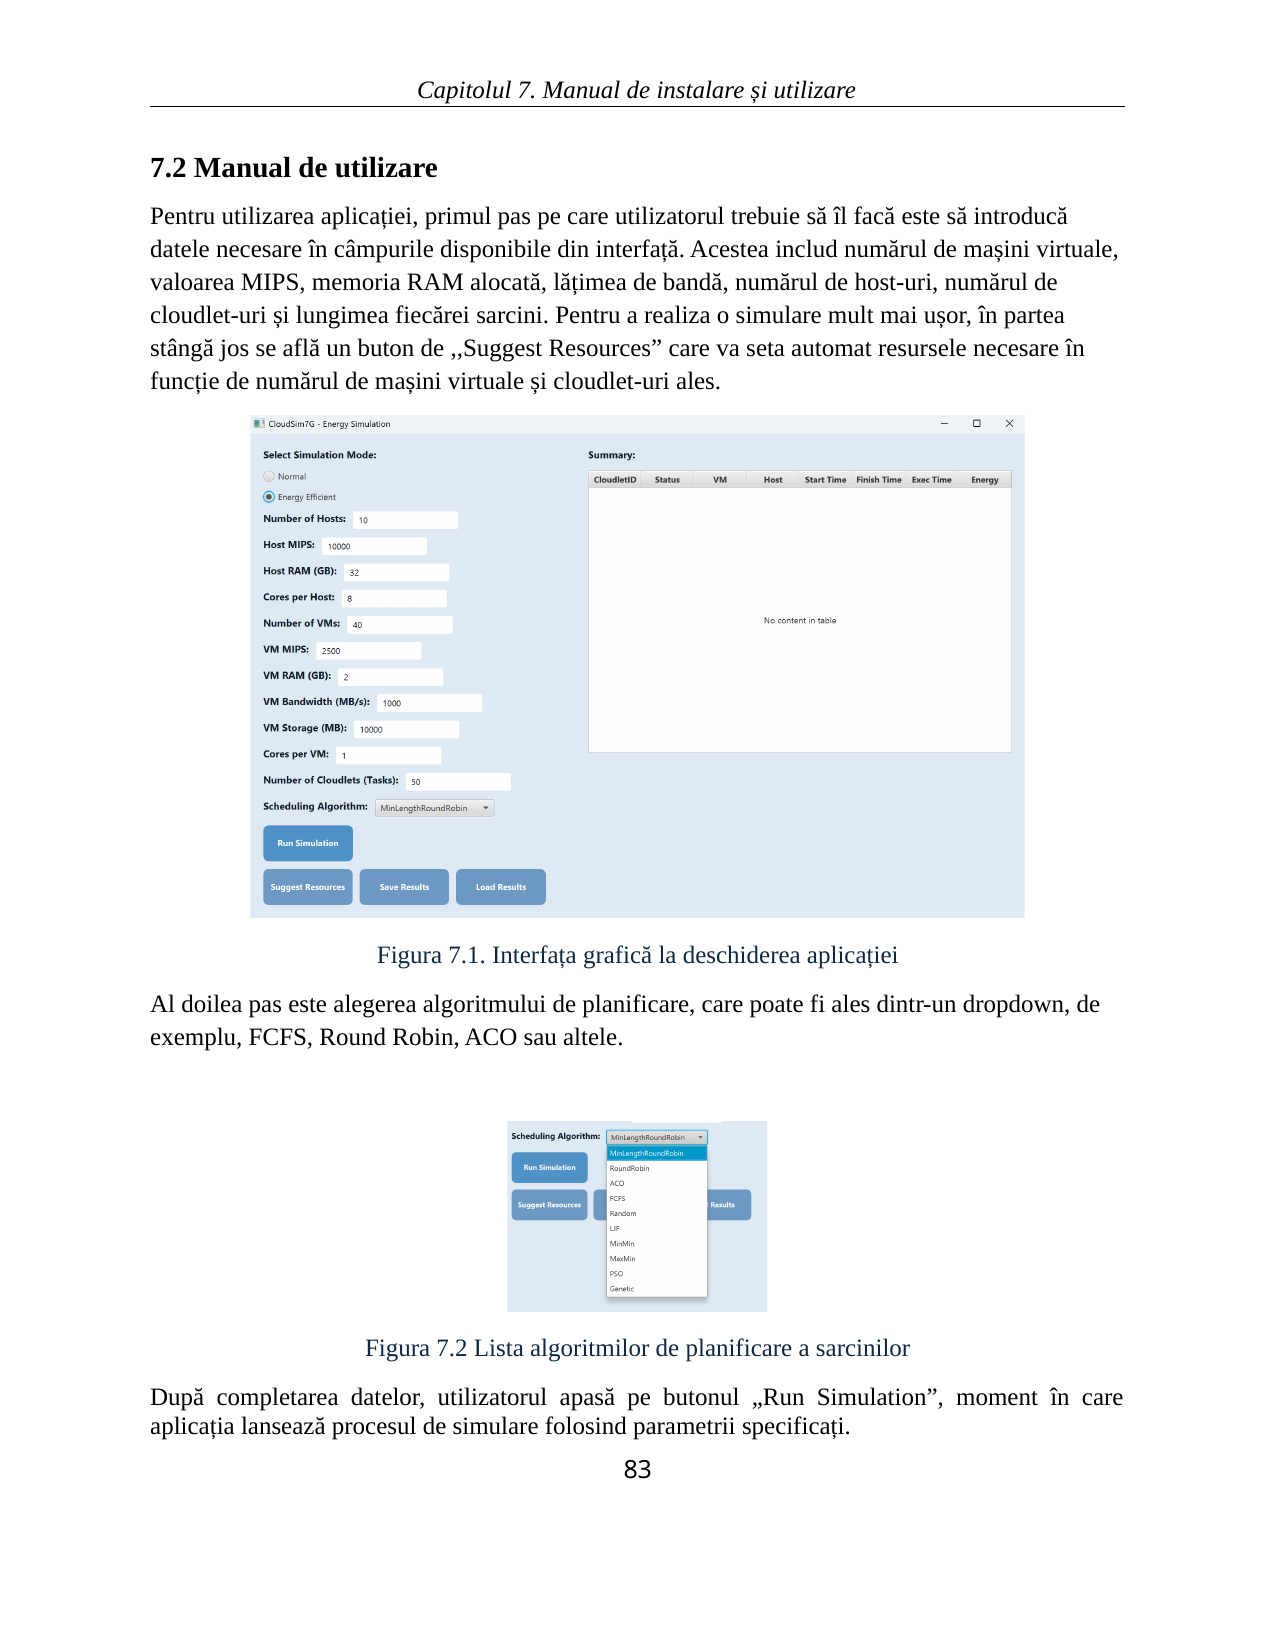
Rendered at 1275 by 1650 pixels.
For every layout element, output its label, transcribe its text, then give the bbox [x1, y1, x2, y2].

picture [507, 1121, 768, 1312]
text După completarea datelor, utilizatorul apasă pe butonul „Run Simulation”, moment în care aplicația lansează procesul de simulare folosind parametrii specificați. [150, 1382, 1125, 1440]
picture [250, 415, 1025, 918]
text Figura 7.1. Interfața grafică la deschiderea aplicației [150, 940, 1125, 968]
text Al doilea pas este alegerea algoritmului de planificare, care poate fi ales dintr-un dropdown, de exemplu, FCFS, Round Robin, ACO sau altele. [150, 989, 1125, 1051]
text 7.2 Manual de utilizare [150, 150, 1125, 183]
text Figura 7.2 Lista algoritmilor de planificare a sarcinilor [150, 1333, 1125, 1362]
text Pentru utilizarea aplicației, primul pas pe care utilizatorul trebuie să îl facă este să introducă datele necesare în câmpurile disponibile din interfață. Acestea includ numărul de mașini virtuale, valoarea MIPS, memoria RAM alocată, lățimea de bandă, numărul de host-uri, numărul de cloudlet-uri și lungimea fiecărei sarcini. Pentru a realiza o simulare mult mai ușor, în partea stângă jos se află un buton de ,,Suggest Resources” care va seta automat resursele necesare în funcție de numărul de mașini virtuale și cloudlet-uri ales. [150, 201, 1125, 395]
